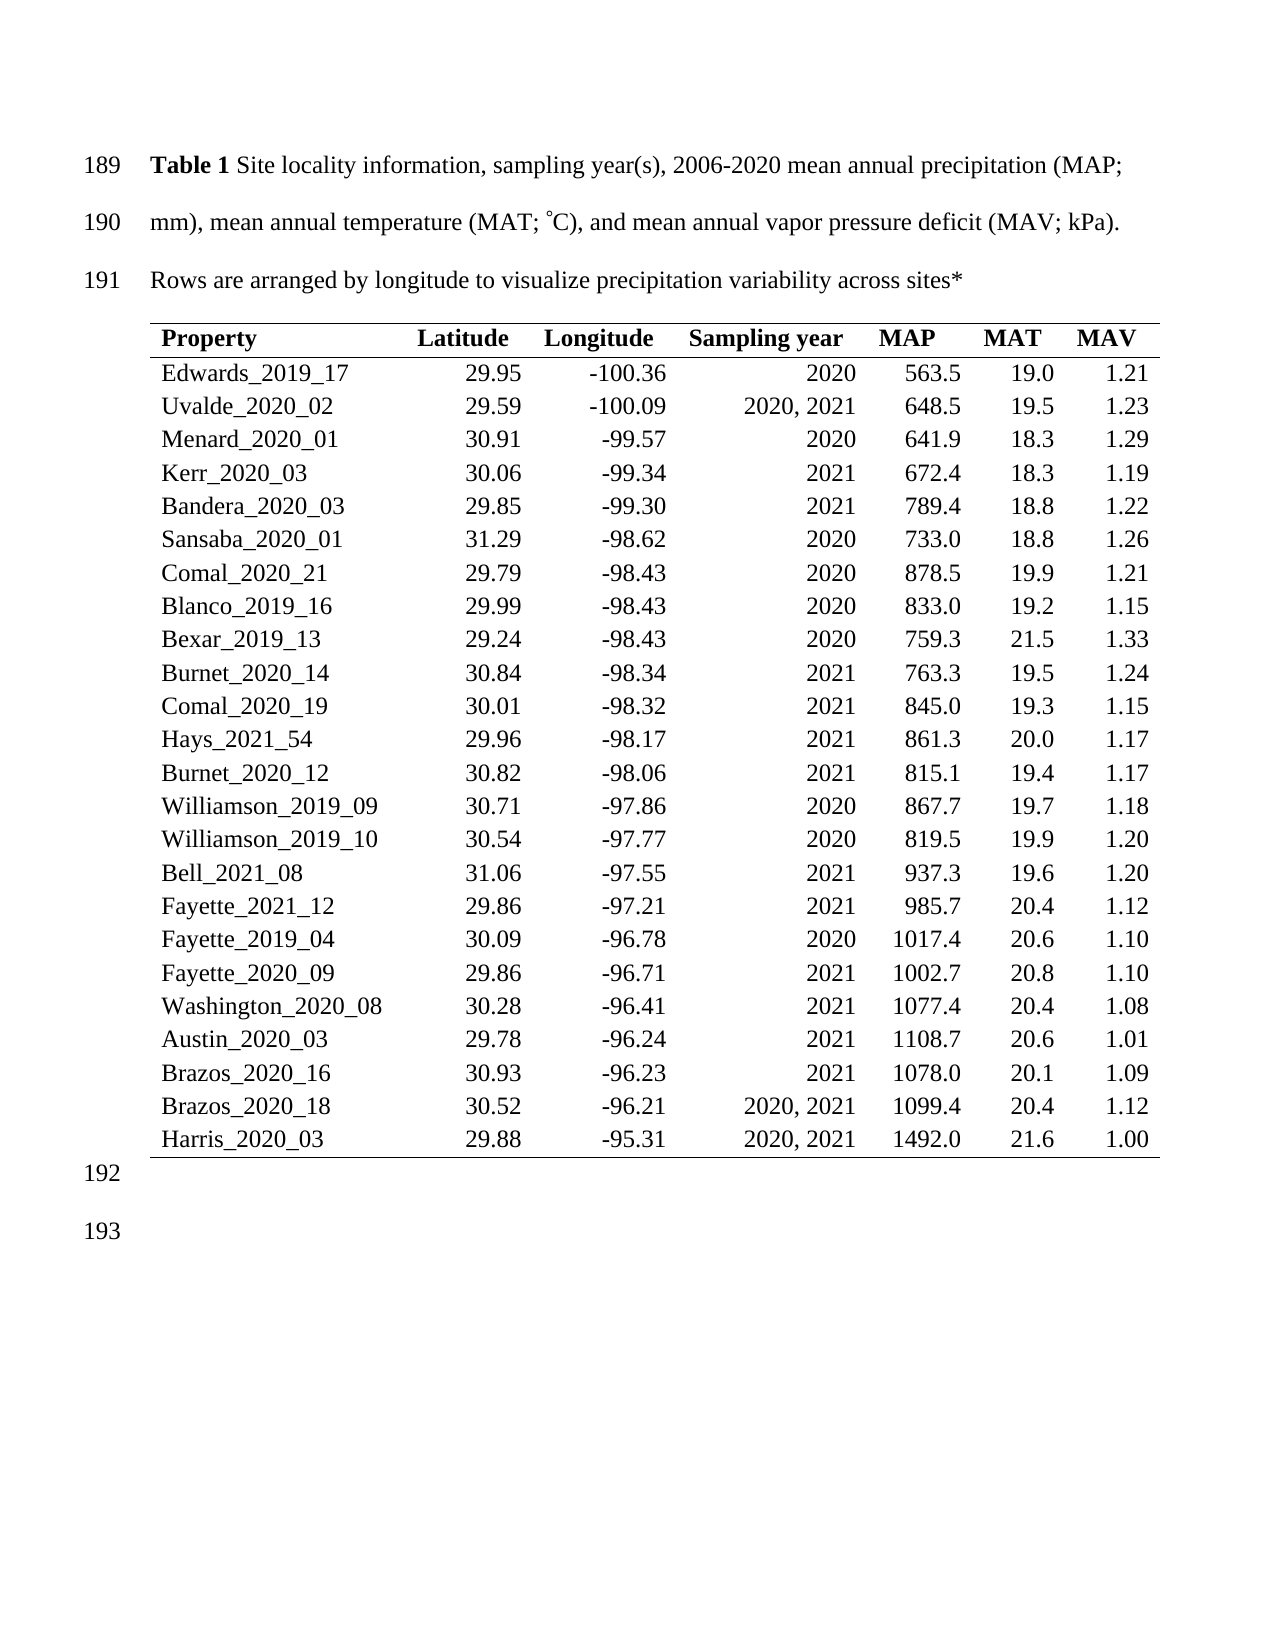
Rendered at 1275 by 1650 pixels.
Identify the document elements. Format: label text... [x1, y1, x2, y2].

table_cell 1.33 [1065, 624, 1160, 657]
table_cell Sansaba_2020_01 [150, 524, 406, 557]
table_cell Fayette_2021_12 [150, 891, 406, 924]
table_cell 30.09 [406, 924, 533, 957]
table_cell 19.5 [972, 657, 1065, 691]
table_cell 20.4 [972, 1091, 1065, 1124]
table_cell 1.18 [1065, 791, 1160, 824]
table_cell 2020, 2021 [677, 1124, 867, 1157]
table_cell Bexar_2019_13 [150, 624, 406, 657]
table_cell 2020 [677, 591, 867, 624]
table_cell 2020 [677, 924, 867, 957]
table_cell 18.3 [972, 424, 1065, 457]
table_cell -96.78 [533, 924, 677, 957]
table_cell -95.31 [533, 1124, 677, 1157]
table_cell -97.77 [533, 824, 677, 857]
table_cell 30.52 [406, 1091, 533, 1124]
table_cell 30.84 [406, 657, 533, 691]
table_cell Blanco_2019_16 [150, 591, 406, 624]
table_cell 1.12 [1065, 1091, 1160, 1124]
table_cell 20.4 [972, 891, 1065, 924]
table_cell 1017.4 [867, 924, 972, 957]
table_cell 2020 [677, 358, 867, 391]
table_cell Comal_2020_19 [150, 691, 406, 724]
table_cell 1.20 [1065, 857, 1160, 891]
table_cell 29.99 [406, 591, 533, 624]
table_cell 2021 [677, 691, 867, 724]
table_cell 641.9 [867, 424, 972, 457]
table_cell -96.24 [533, 1024, 677, 1057]
table_cell 2021 [677, 491, 867, 524]
table_cell Fayette_2020_09 [150, 957, 406, 991]
table_cell -98.34 [533, 657, 677, 691]
table_cell 2020, 2021 [677, 1091, 867, 1124]
table_cell Williamson_2019_10 [150, 824, 406, 857]
table_cell 1.10 [1065, 957, 1160, 991]
table_cell 2021 [677, 891, 867, 924]
table_cell 18.8 [972, 491, 1065, 524]
table_cell Washington_2020_08 [150, 991, 406, 1024]
table_cell -99.57 [533, 424, 677, 457]
table_cell 2020 [677, 524, 867, 557]
table_cell -97.86 [533, 791, 677, 824]
table_cell 2021 [677, 957, 867, 991]
table_cell 1.22 [1065, 491, 1160, 524]
table_cell 789.4 [867, 491, 972, 524]
table_cell -99.34 [533, 457, 677, 491]
table_cell -99.30 [533, 491, 677, 524]
table_cell 763.3 [867, 657, 972, 691]
table_cell Burnet_2020_14 [150, 657, 406, 691]
table_cell 29.86 [406, 957, 533, 991]
table_cell Fayette_2019_04 [150, 924, 406, 957]
table_cell 1.15 [1065, 691, 1160, 724]
table_cell Comal_2020_21 [150, 557, 406, 591]
table_cell 19.0 [972, 358, 1065, 391]
table_cell Kerr_2020_03 [150, 457, 406, 491]
table_cell Uvalde_2020_02 [150, 391, 406, 424]
table_cell 759.3 [867, 624, 972, 657]
table_cell 2020 [677, 424, 867, 457]
table_cell 1099.4 [867, 1091, 972, 1124]
table_cell 19.9 [972, 557, 1065, 591]
table_cell 1.24 [1065, 657, 1160, 691]
table_cell -100.09 [533, 391, 677, 424]
table_cell 29.95 [406, 358, 533, 391]
table_cell 2021 [677, 457, 867, 491]
table_cell 19.3 [972, 691, 1065, 724]
table_cell 30.93 [406, 1057, 533, 1091]
table_cell Menard_2020_01 [150, 424, 406, 457]
table_cell 20.6 [972, 1024, 1065, 1057]
table_cell Burnet_2020_12 [150, 757, 406, 791]
table_header MAT [972, 324, 1065, 357]
table_cell 1.17 [1065, 724, 1160, 757]
table_cell 29.24 [406, 624, 533, 657]
table_cell -98.43 [533, 624, 677, 657]
table_cell 648.5 [867, 391, 972, 424]
table_cell 2021 [677, 757, 867, 791]
table_cell 1078.0 [867, 1057, 972, 1091]
table_cell 19.2 [972, 591, 1065, 624]
table_cell 30.28 [406, 991, 533, 1024]
table_cell 1.09 [1065, 1057, 1160, 1091]
table_cell 29.86 [406, 891, 533, 924]
table_cell -98.43 [533, 557, 677, 591]
table_header Sampling year [677, 324, 867, 357]
table_cell 29.79 [406, 557, 533, 591]
table_cell -96.23 [533, 1057, 677, 1091]
table_cell 21.5 [972, 624, 1065, 657]
table_cell -97.55 [533, 857, 677, 891]
table_cell 19.7 [972, 791, 1065, 824]
table_cell -96.71 [533, 957, 677, 991]
table_cell 19.6 [972, 857, 1065, 891]
table_header MAP [867, 324, 972, 357]
table_cell 1.29 [1065, 424, 1160, 457]
table_cell Edwards_2019_17 [150, 358, 406, 391]
table_cell 819.5 [867, 824, 972, 857]
table_cell Hays_2021_54 [150, 724, 406, 757]
table_cell 19.9 [972, 824, 1065, 857]
table_cell 2021 [677, 724, 867, 757]
table_cell 21.6 [972, 1124, 1065, 1157]
table_header MAV [1065, 324, 1160, 357]
table_cell 672.4 [867, 457, 972, 491]
table_cell 20.0 [972, 724, 1065, 757]
table_cell 30.91 [406, 424, 533, 457]
table_cell 1.01 [1065, 1024, 1160, 1057]
table_cell 1492.0 [867, 1124, 972, 1157]
table_cell 2020 [677, 824, 867, 857]
table_cell Bandera_2020_03 [150, 491, 406, 524]
table_cell 30.06 [406, 457, 533, 491]
table_cell 29.78 [406, 1024, 533, 1057]
table_cell 29.85 [406, 491, 533, 524]
table_cell 2020 [677, 624, 867, 657]
table_cell 31.06 [406, 857, 533, 891]
table_cell 563.5 [867, 358, 972, 391]
table_cell Brazos_2020_16 [150, 1057, 406, 1091]
table_cell 867.7 [867, 791, 972, 824]
table_cell 845.0 [867, 691, 972, 724]
table_cell 20.1 [972, 1057, 1065, 1091]
table_cell -98.06 [533, 757, 677, 791]
table_cell 1.19 [1065, 457, 1160, 491]
table_cell 2020, 2021 [677, 391, 867, 424]
table_header Latitude [406, 324, 533, 357]
table_cell 29.96 [406, 724, 533, 757]
table_cell 1.08 [1065, 991, 1160, 1024]
table_cell 30.82 [406, 757, 533, 791]
table_header Property [150, 324, 406, 357]
table_cell 861.3 [867, 724, 972, 757]
table_cell 30.01 [406, 691, 533, 724]
table_cell 1002.7 [867, 957, 972, 991]
table_cell 1.21 [1065, 557, 1160, 591]
table_cell 2021 [677, 857, 867, 891]
table_cell 2020 [677, 791, 867, 824]
table_cell 2021 [677, 1057, 867, 1091]
table_cell 1.15 [1065, 591, 1160, 624]
table_cell 29.88 [406, 1124, 533, 1157]
table_cell 833.0 [867, 591, 972, 624]
table_cell Austin_2020_03 [150, 1024, 406, 1057]
table_cell 985.7 [867, 891, 972, 924]
table_cell 1.00 [1065, 1124, 1160, 1157]
table_cell 1.10 [1065, 924, 1160, 957]
table_cell -96.41 [533, 991, 677, 1024]
table_cell Brazos_2020_18 [150, 1091, 406, 1124]
table_cell 815.1 [867, 757, 972, 791]
table_cell 30.71 [406, 791, 533, 824]
table_cell -96.21 [533, 1091, 677, 1124]
table_cell 878.5 [867, 557, 972, 591]
table_cell 1077.4 [867, 991, 972, 1024]
table_cell 20.8 [972, 957, 1065, 991]
table_cell Bell_2021_08 [150, 857, 406, 891]
table_cell 18.3 [972, 457, 1065, 491]
table_cell Harris_2020_03 [150, 1124, 406, 1157]
table_cell 2021 [677, 991, 867, 1024]
table_cell 1.21 [1065, 358, 1160, 391]
table_cell 1.20 [1065, 824, 1160, 857]
table_cell 19.4 [972, 757, 1065, 791]
table_cell 19.5 [972, 391, 1065, 424]
text Table 1 Site locality information, sampling year(s), 2006-2020 mean annual precipitation (MAP; mm), mean annual temperature (MAT; C), and mean annual vapor pressure deficit (MAV; kPa). Rows are arranged by longitude to visualize precipitation variability across sites* [150, 150, 1125, 294]
table_cell 2021 [677, 1024, 867, 1057]
table_cell 1.23 [1065, 391, 1160, 424]
table_cell 31.29 [406, 524, 533, 557]
table_cell 1.12 [1065, 891, 1160, 924]
table_cell 29.59 [406, 391, 533, 424]
table_cell 18.8 [972, 524, 1065, 557]
table_cell 937.3 [867, 857, 972, 891]
table_cell 2020 [677, 557, 867, 591]
table_cell -100.36 [533, 358, 677, 391]
table_cell Williamson_2019_09 [150, 791, 406, 824]
table_cell 30.54 [406, 824, 533, 857]
table_cell -98.17 [533, 724, 677, 757]
table_cell 1.26 [1065, 524, 1160, 557]
table_cell -98.43 [533, 591, 677, 624]
table_cell 1.17 [1065, 757, 1160, 791]
table_cell 20.4 [972, 991, 1065, 1024]
table_cell 2021 [677, 657, 867, 691]
table_cell -98.62 [533, 524, 677, 557]
table_header Longitude [533, 324, 677, 357]
table_cell -98.32 [533, 691, 677, 724]
table_cell 1108.7 [867, 1024, 972, 1057]
table_cell 20.6 [972, 924, 1065, 957]
table_cell 733.0 [867, 524, 972, 557]
table_cell -97.21 [533, 891, 677, 924]
